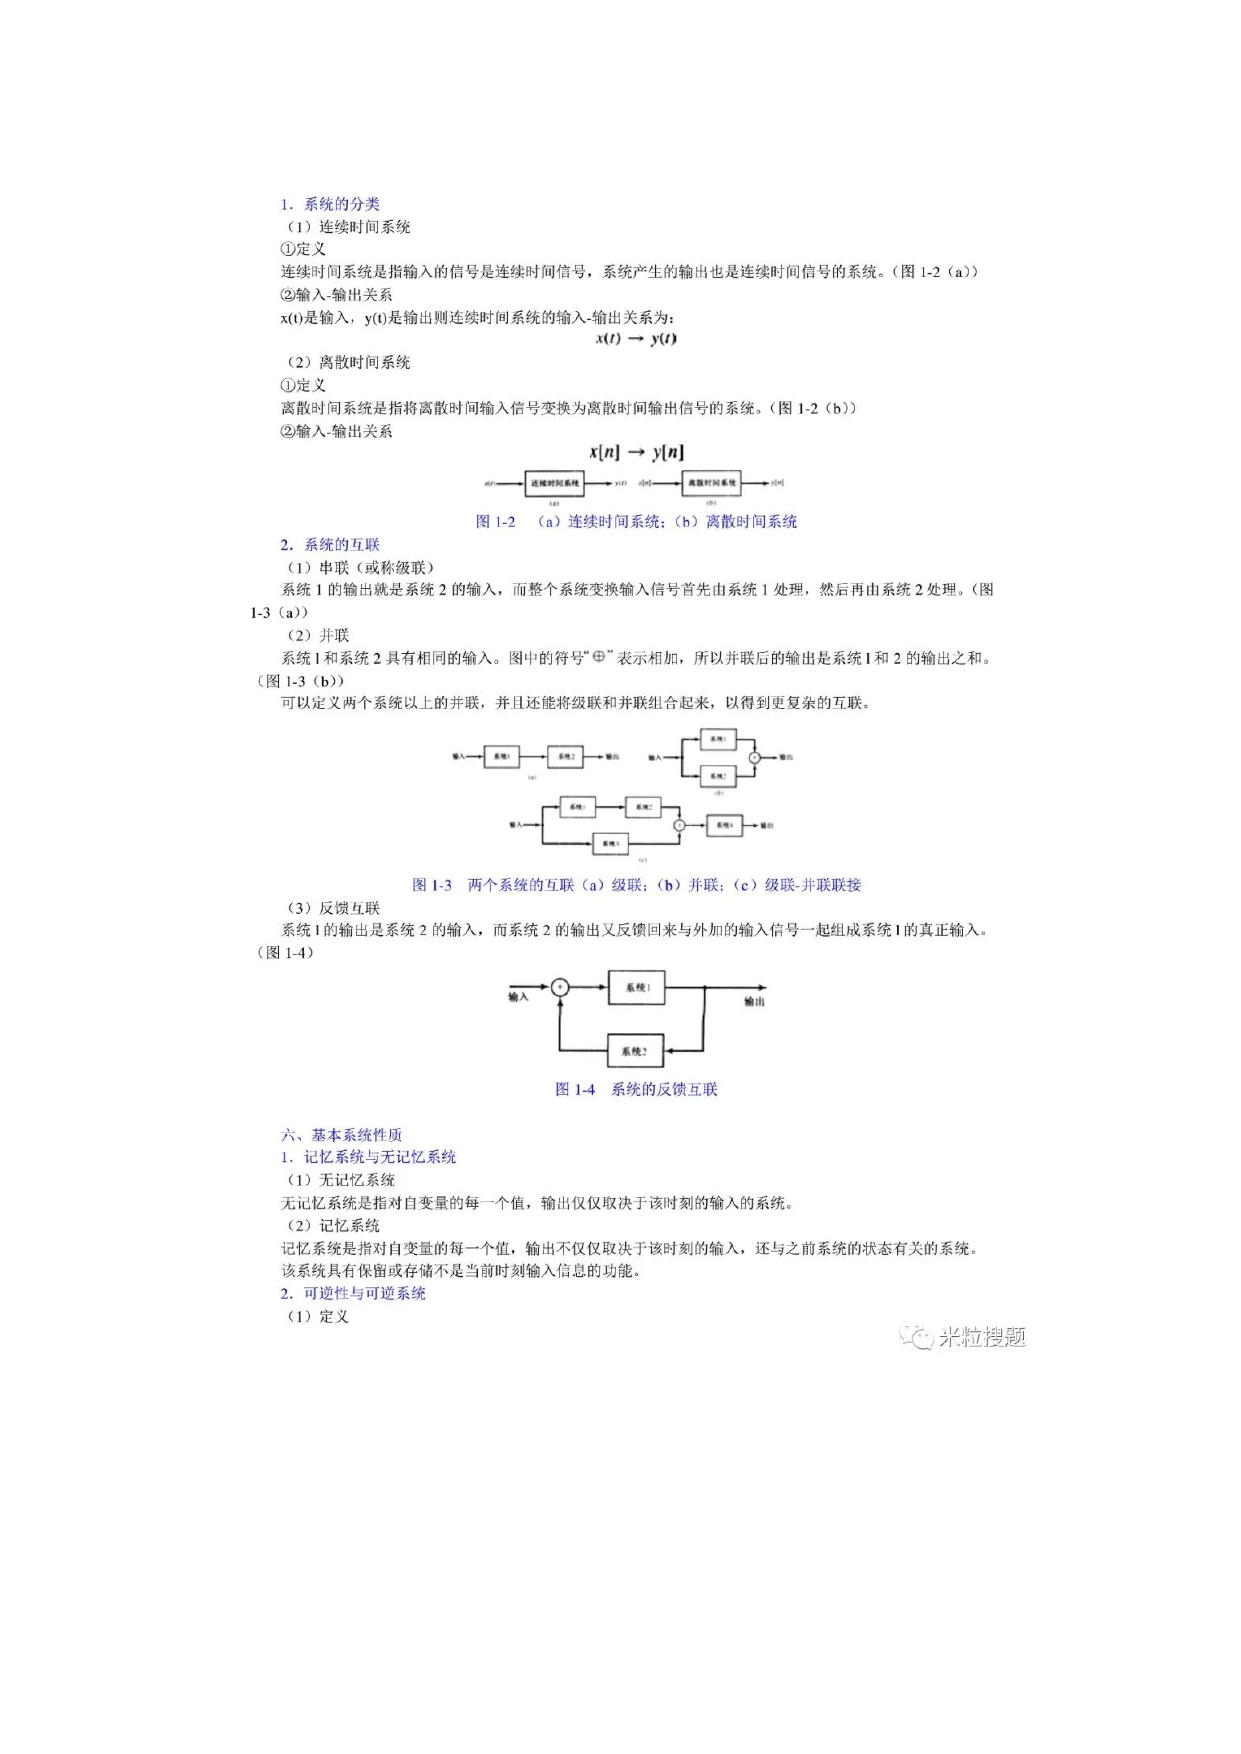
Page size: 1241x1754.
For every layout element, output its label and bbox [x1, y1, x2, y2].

picture [187, 152, 1053, 1375]
